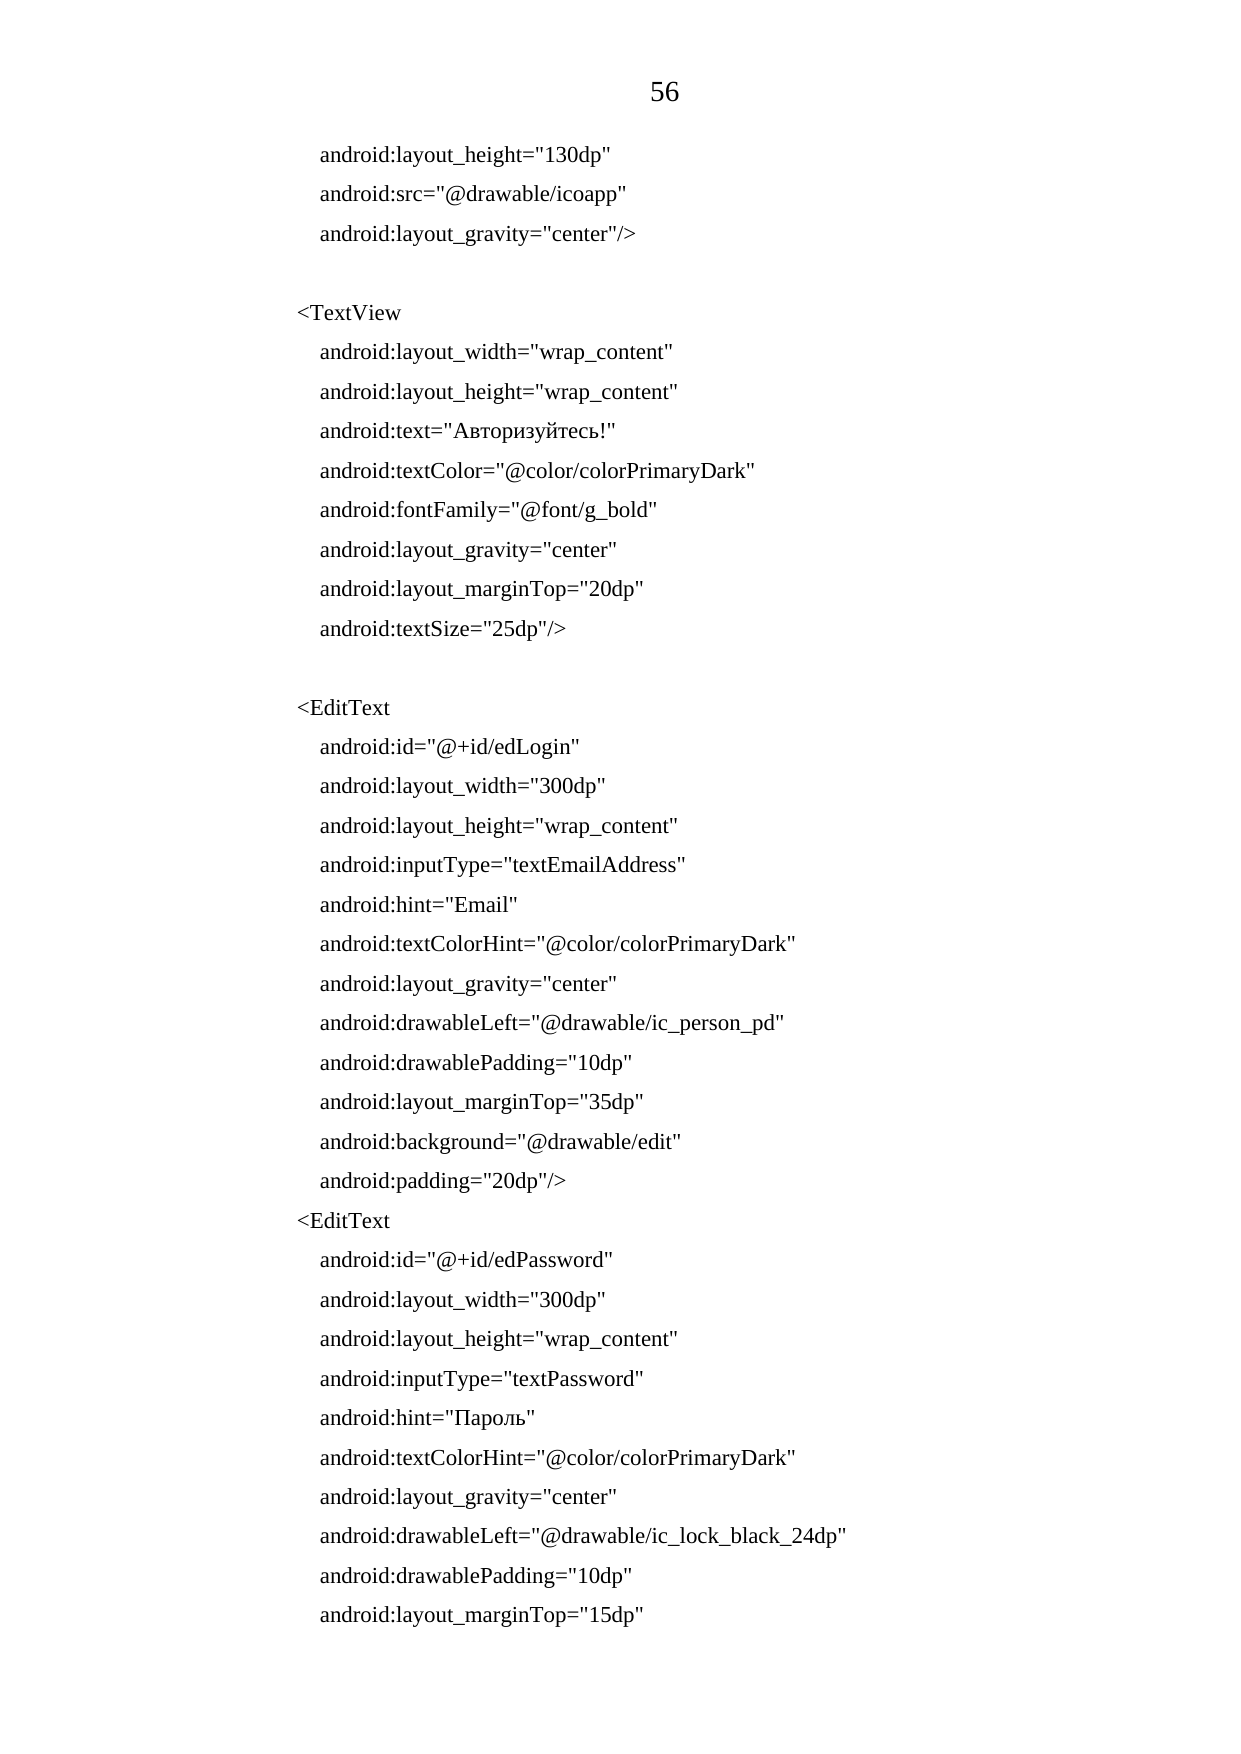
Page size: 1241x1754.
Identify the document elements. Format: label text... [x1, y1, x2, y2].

text android:textSize="25dp"/> [177, 614, 1152, 641]
text android:src="@drawable/icoapp" [177, 180, 1152, 207]
text android:layout_width="300dp" [177, 772, 1152, 799]
text android:layout_width="300dp" [177, 1286, 1152, 1312]
text android:id="@+id/edLogin" [177, 733, 1152, 759]
text android:layout_gravity="center"/> [177, 220, 1152, 246]
text <EditText [177, 1207, 1152, 1233]
text <TextView [177, 299, 1152, 325]
text android:hint="Email" [177, 891, 1152, 917]
text android:id="@+id/edPassword" [177, 1246, 1152, 1273]
text android:layout_gravity="center" [177, 536, 1152, 562]
text android:fontFamily="@font/g_bold" [177, 496, 1152, 522]
text android:drawablePadding="10dp" [177, 1562, 1152, 1588]
text android:text="Авторизуйтесь!" [177, 417, 1152, 443]
text android:drawableLeft="@drawable/ic_lock_black_24dp" [177, 1523, 1152, 1549]
text android:layout_marginTop="20dp" [177, 575, 1152, 601]
text <EditText [177, 693, 1152, 720]
text android:textColor="@color/colorPrimaryDark" [177, 457, 1152, 483]
text android:layout_width="wrap_content" [177, 338, 1152, 364]
text android:layout_gravity="center" [177, 1483, 1152, 1509]
text android:inputType="textEmailAddress" [177, 851, 1152, 878]
text android:inputType="textPassword" [177, 1365, 1152, 1391]
text android:drawableLeft="@drawable/ic_person_pd" [177, 1009, 1152, 1036]
text android:hint="Пароль" [177, 1404, 1152, 1431]
text android:layout_gravity="center" [177, 970, 1152, 996]
text android:textColorHint="@color/colorPrimaryDark" [177, 930, 1152, 957]
text android:textColorHint="@color/colorPrimaryDark" [177, 1444, 1152, 1470]
text android:padding="20dp"/> [177, 1167, 1152, 1194]
text android:layout_height="130dp" [177, 141, 1152, 167]
text android:layout_marginTop="15dp" [177, 1602, 1152, 1628]
text android:layout_height="wrap_content" [177, 812, 1152, 838]
text android:layout_marginTop="35dp" [177, 1088, 1152, 1115]
text android:layout_height="wrap_content" [177, 1325, 1152, 1352]
text android:drawablePadding="10dp" [177, 1049, 1152, 1075]
text android:layout_height="wrap_content" [177, 378, 1152, 404]
text android:background="@drawable/edit" [177, 1128, 1152, 1154]
